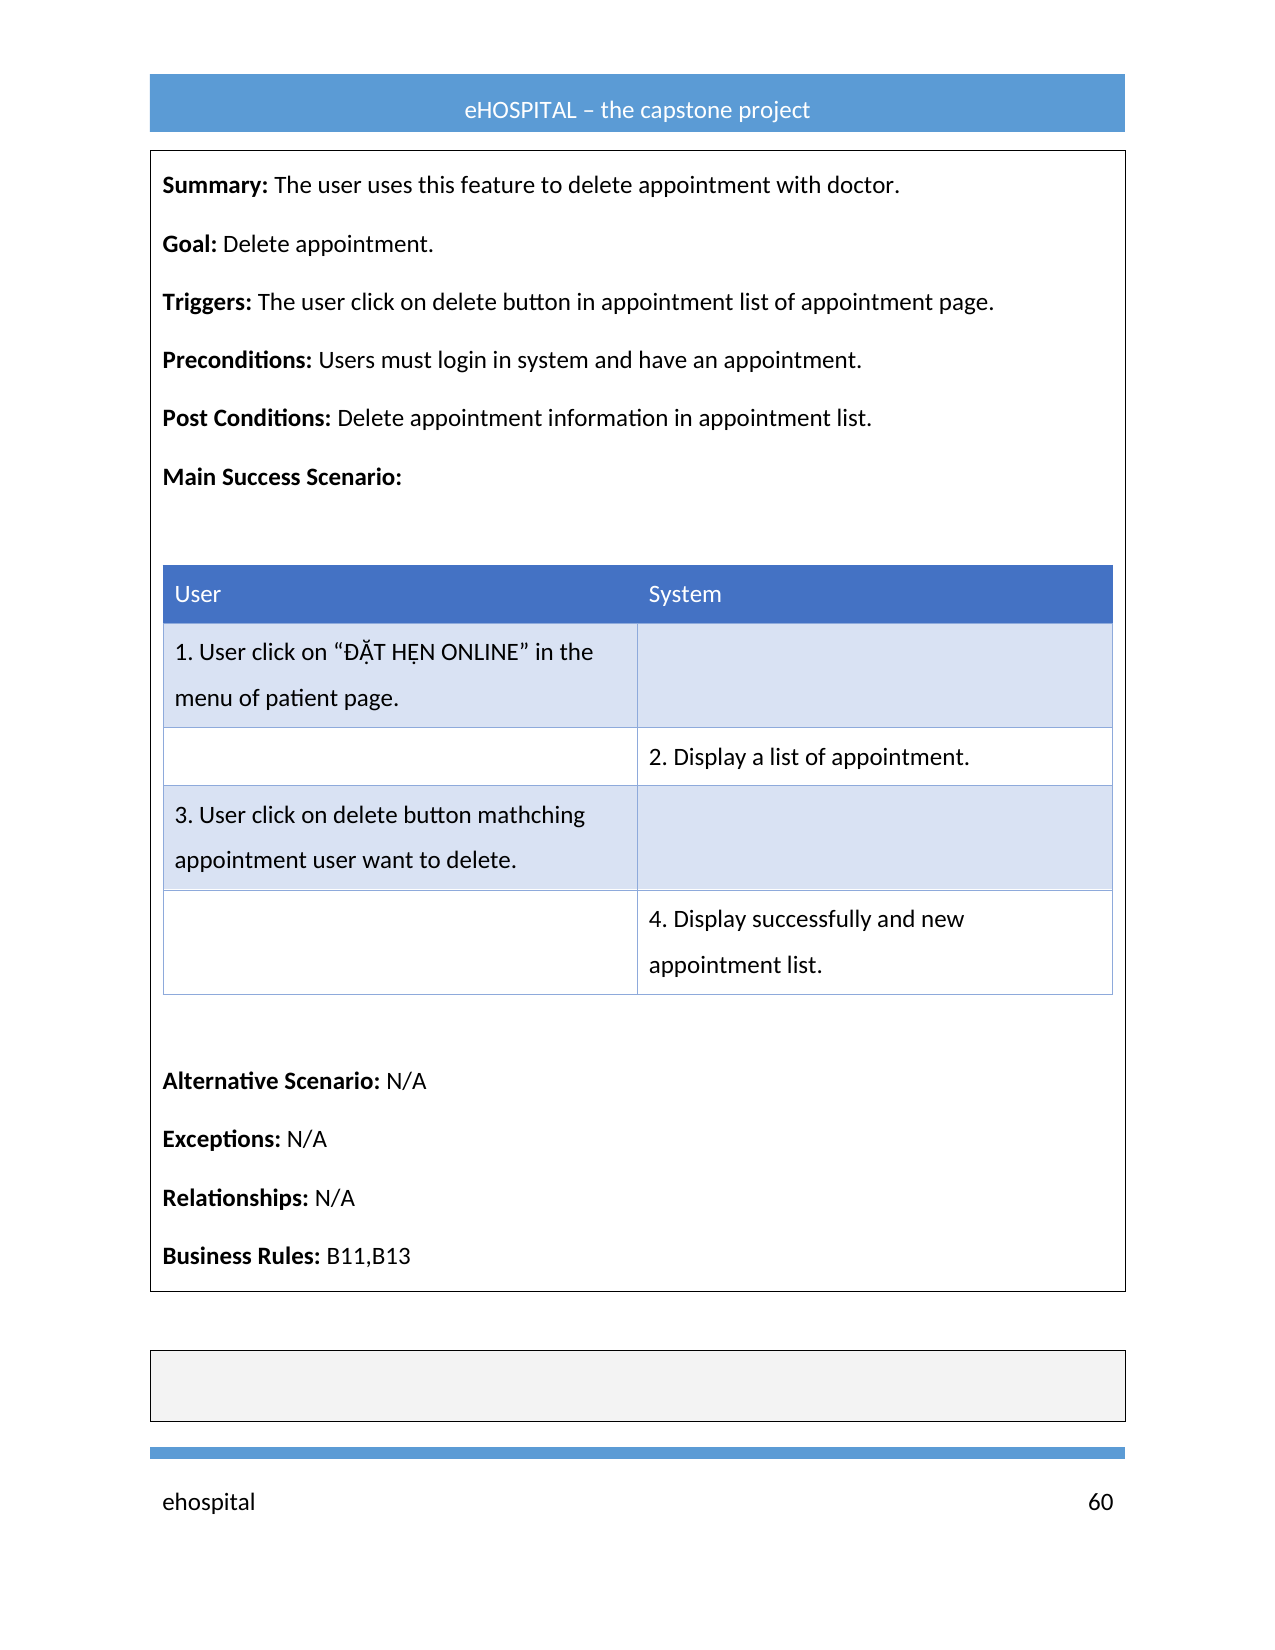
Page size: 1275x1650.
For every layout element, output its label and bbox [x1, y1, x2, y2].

table_header [151, 1351, 1125, 1421]
table_cell [151, 151, 1125, 1291]
